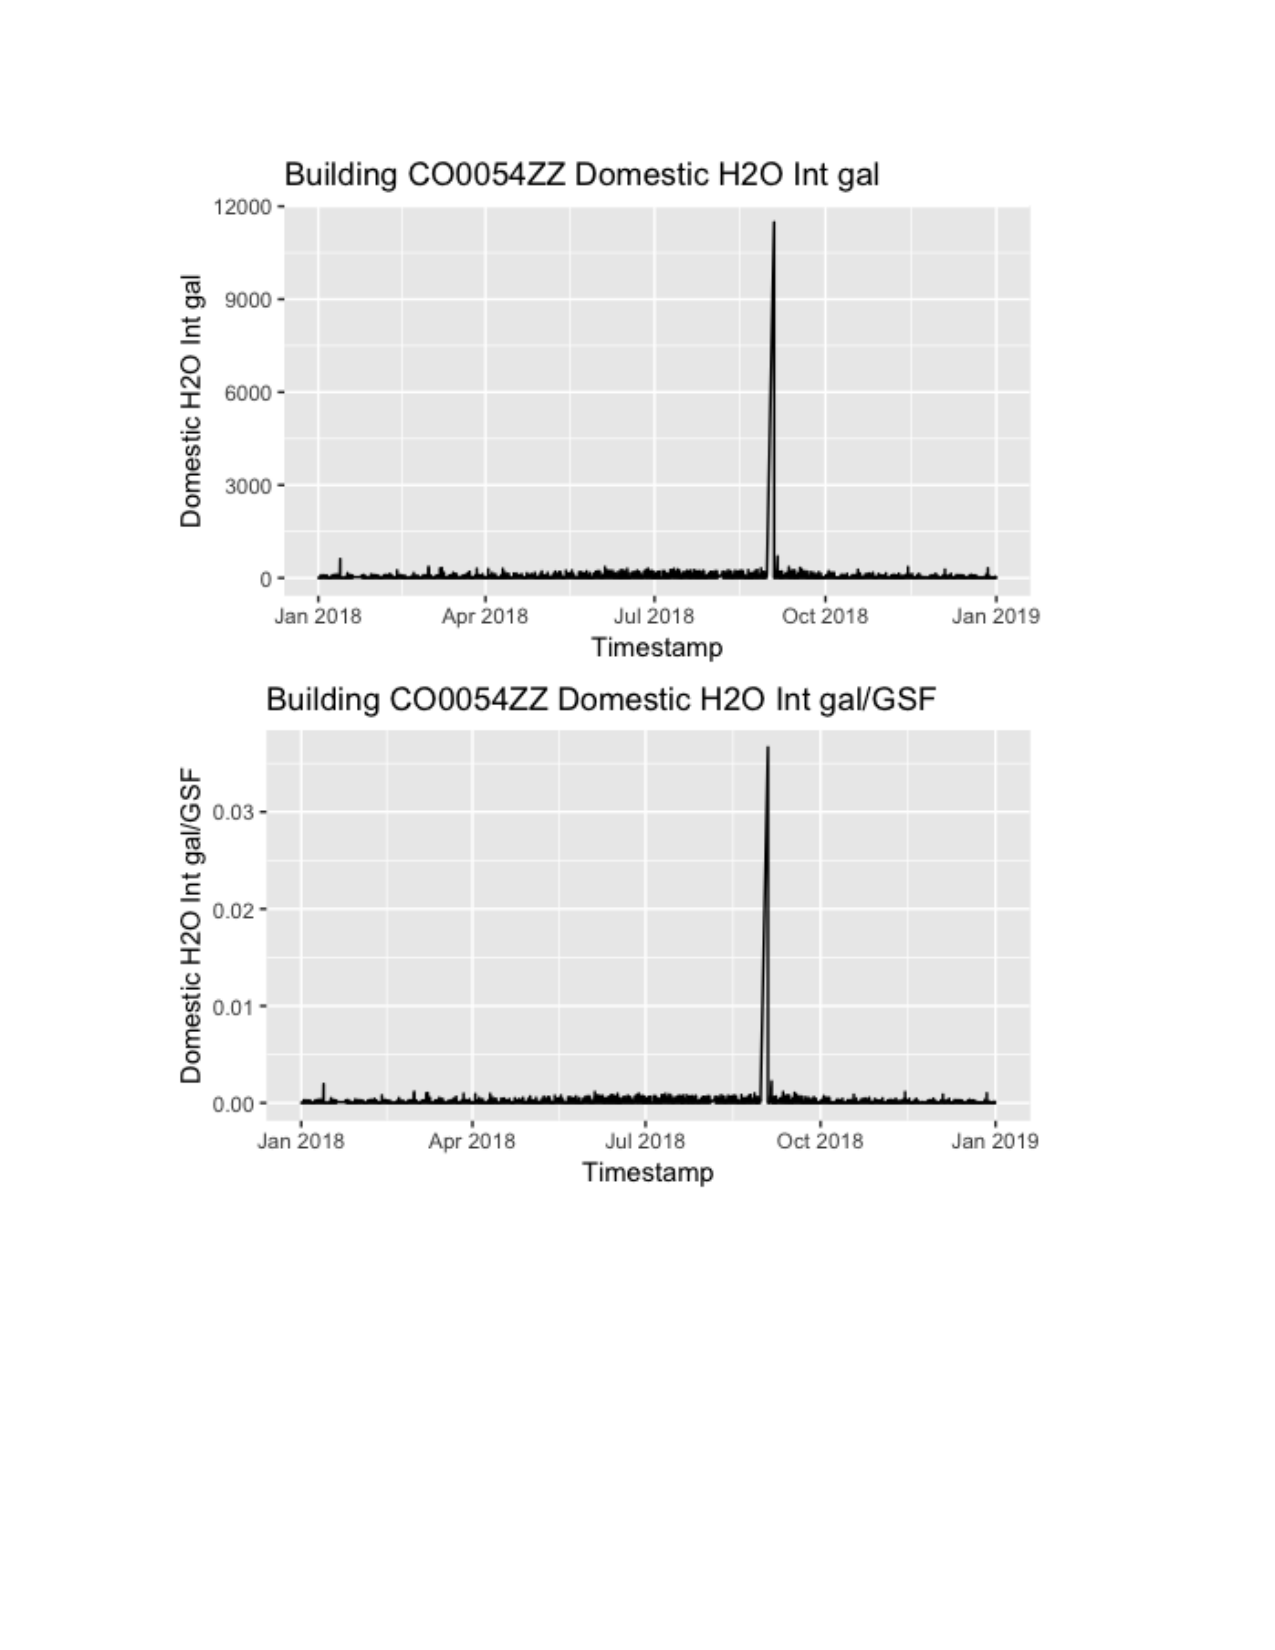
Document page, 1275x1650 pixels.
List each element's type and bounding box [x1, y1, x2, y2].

picture [168, 150, 1044, 1200]
